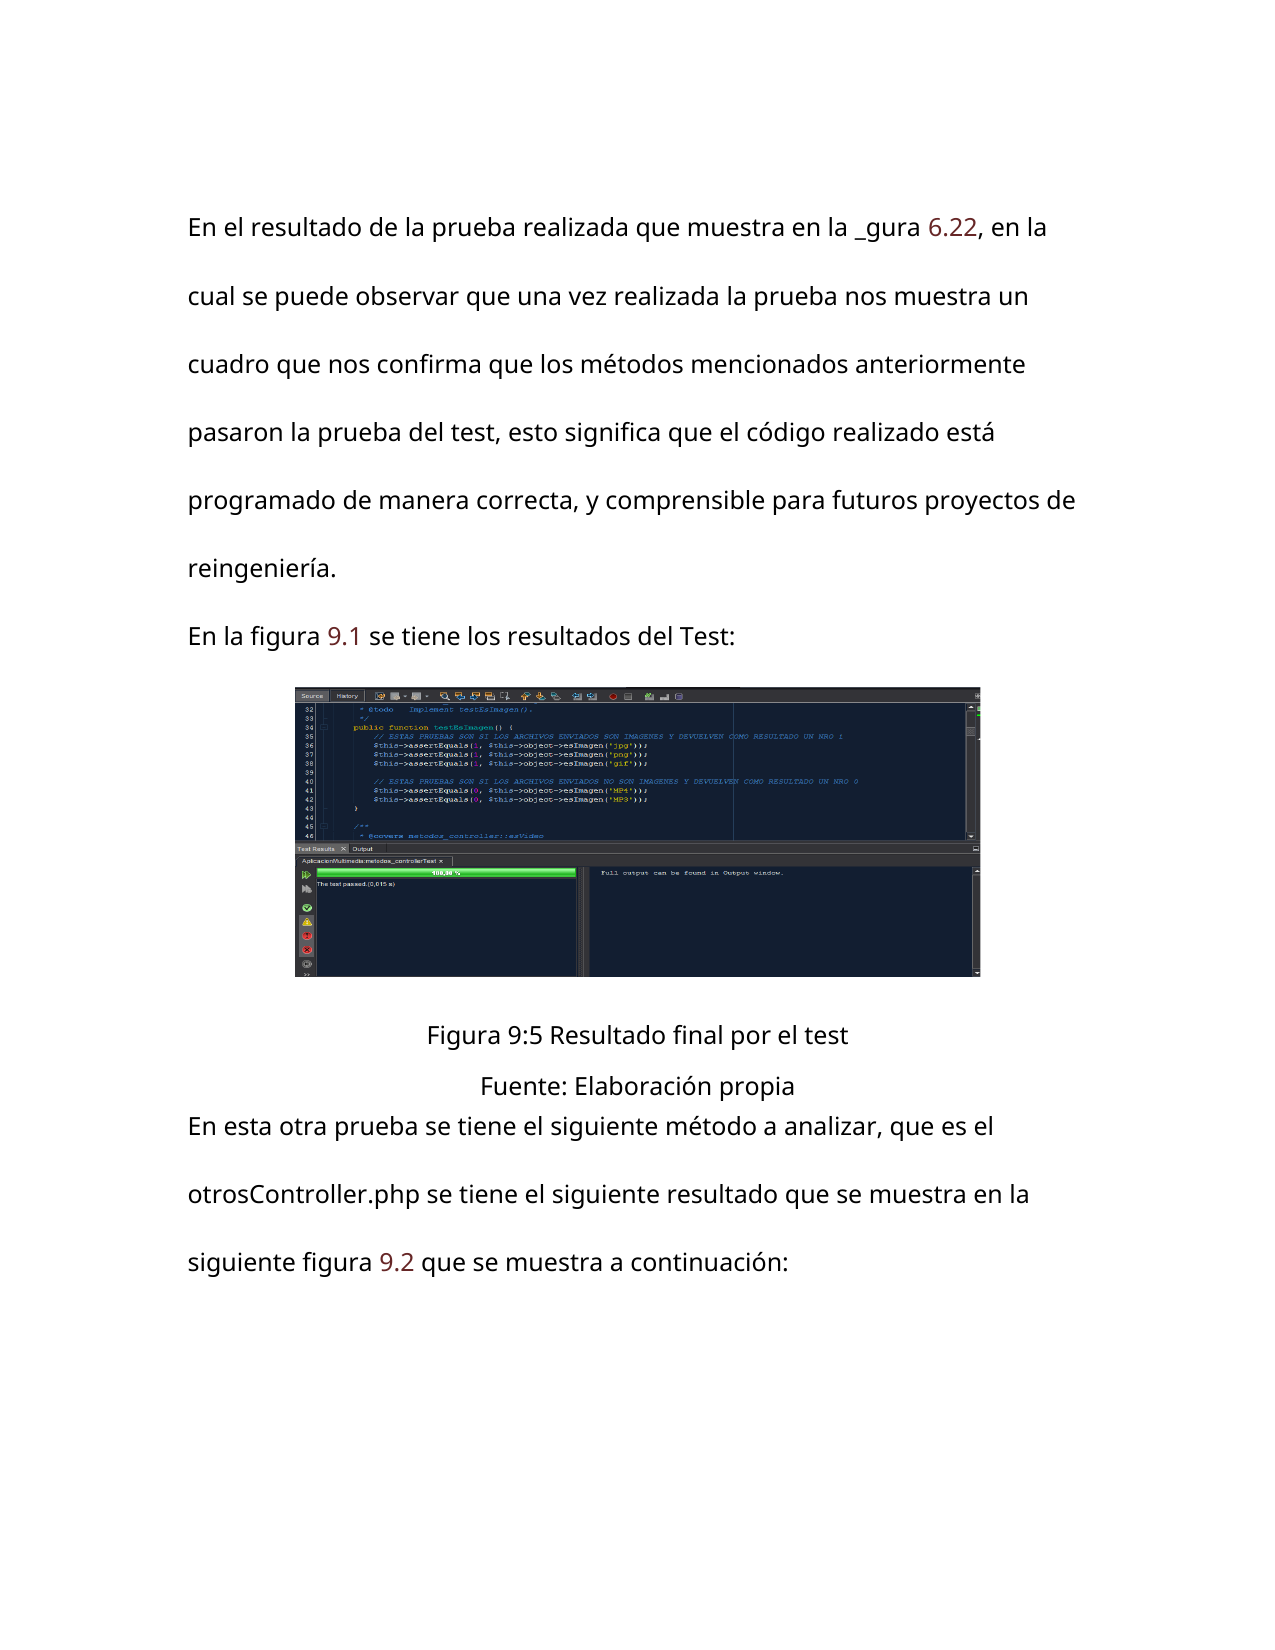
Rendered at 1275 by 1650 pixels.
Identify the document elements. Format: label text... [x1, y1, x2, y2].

text En el resultado de la prueba realizada que muestra en la _gura 6.22, en la cual se puede observar que una vez realizada la prueba nos muestra un cuadro que nos confirma que los métodos mencionados anteriormente pasaron la prueba del test, esto significa que el código realizado está programado de manera correcta, y comprensible para futuros proyectos de reingeniería. [187, 210, 1087, 585]
text En esta otra prueba se tiene el siguiente método a analizar, que es el otrosController.php se tiene el siguiente resultado que se muestra en la siguiente figura 9.2 que se muestra a continuación: [187, 1108, 1087, 1278]
text Fuente: Elaboración propia [187, 1069, 1087, 1103]
text En la figura 9.1 se tiene los resultados del Test: [187, 619, 1087, 653]
